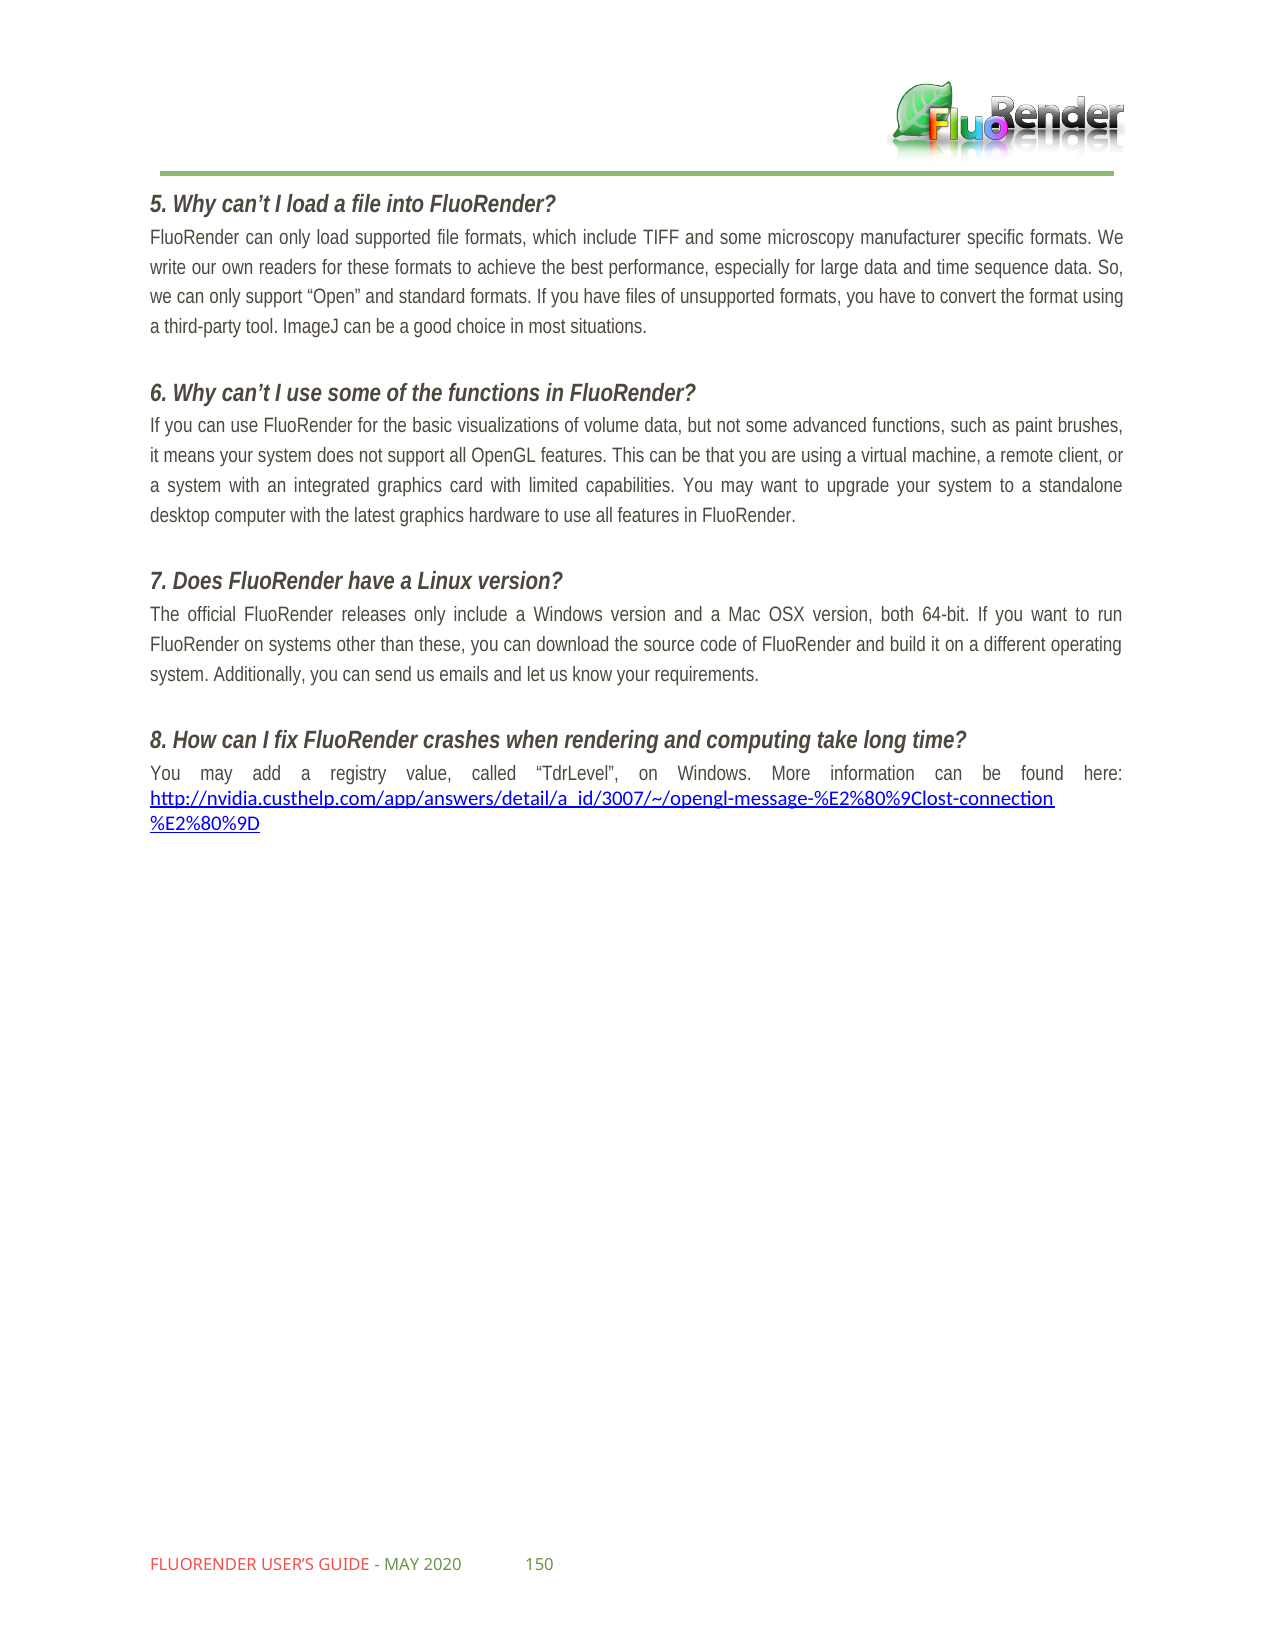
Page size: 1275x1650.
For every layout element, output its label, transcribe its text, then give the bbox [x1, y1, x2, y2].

text The official FluoRender releases only include a Windows version and a Mac OSX version, both 64-bit. If you want to run FluoRender on systems other than these, you can download the source code of FluoRender and build it on a different operating system. Additionally, you can send us emails and let us know your requirements. [150, 602, 1125, 686]
subtitle 6. Why can’t I use some of the functions in FluoRender? [150, 378, 1125, 406]
subtitle 5. Why can’t I load a file into FluoRender? [150, 189, 1125, 218]
text You may add a registry value, called “TdrLevel”, on Windows. More information can be found here: http://nvidia.custhelp.com/app/answers/detail/a_id/3007/~/opengl-message-%E2%80%9Clost-connection%E2%80%9D [150, 761, 1125, 836]
text If you can use FluoRender for the basic visualizations of volume data, but not some advanced functions, such as paint brushes, it means your system does not support all OpenGL features. This can be that you are using a virtual machine, a remote client, or a system with an integrated graphics card with limited capabilities. You may want to upgrade your system to a standalone desktop computer with the latest graphics hardware to use all features in FluoRender. [150, 413, 1125, 527]
subtitle 8. How can I fix FluoRender crashes when rendering and computing take long time? [150, 725, 1125, 754]
picture [887, 75, 1125, 165]
subtitle 7. Does FluoRender have a Linux version? [150, 566, 1125, 595]
text FluoRender can only load supported file formats, which include TIFF and some microscopy manufacturer specific formats. We write our own readers for these formats to achieve the best performance, especially for large data and time sequence data. So, we can only support “Open” and standard formats. If you have files of unsupported formats, you have to convert the format using a third-party tool. ImageJ can be a good choice in most situations. [150, 225, 1125, 338]
